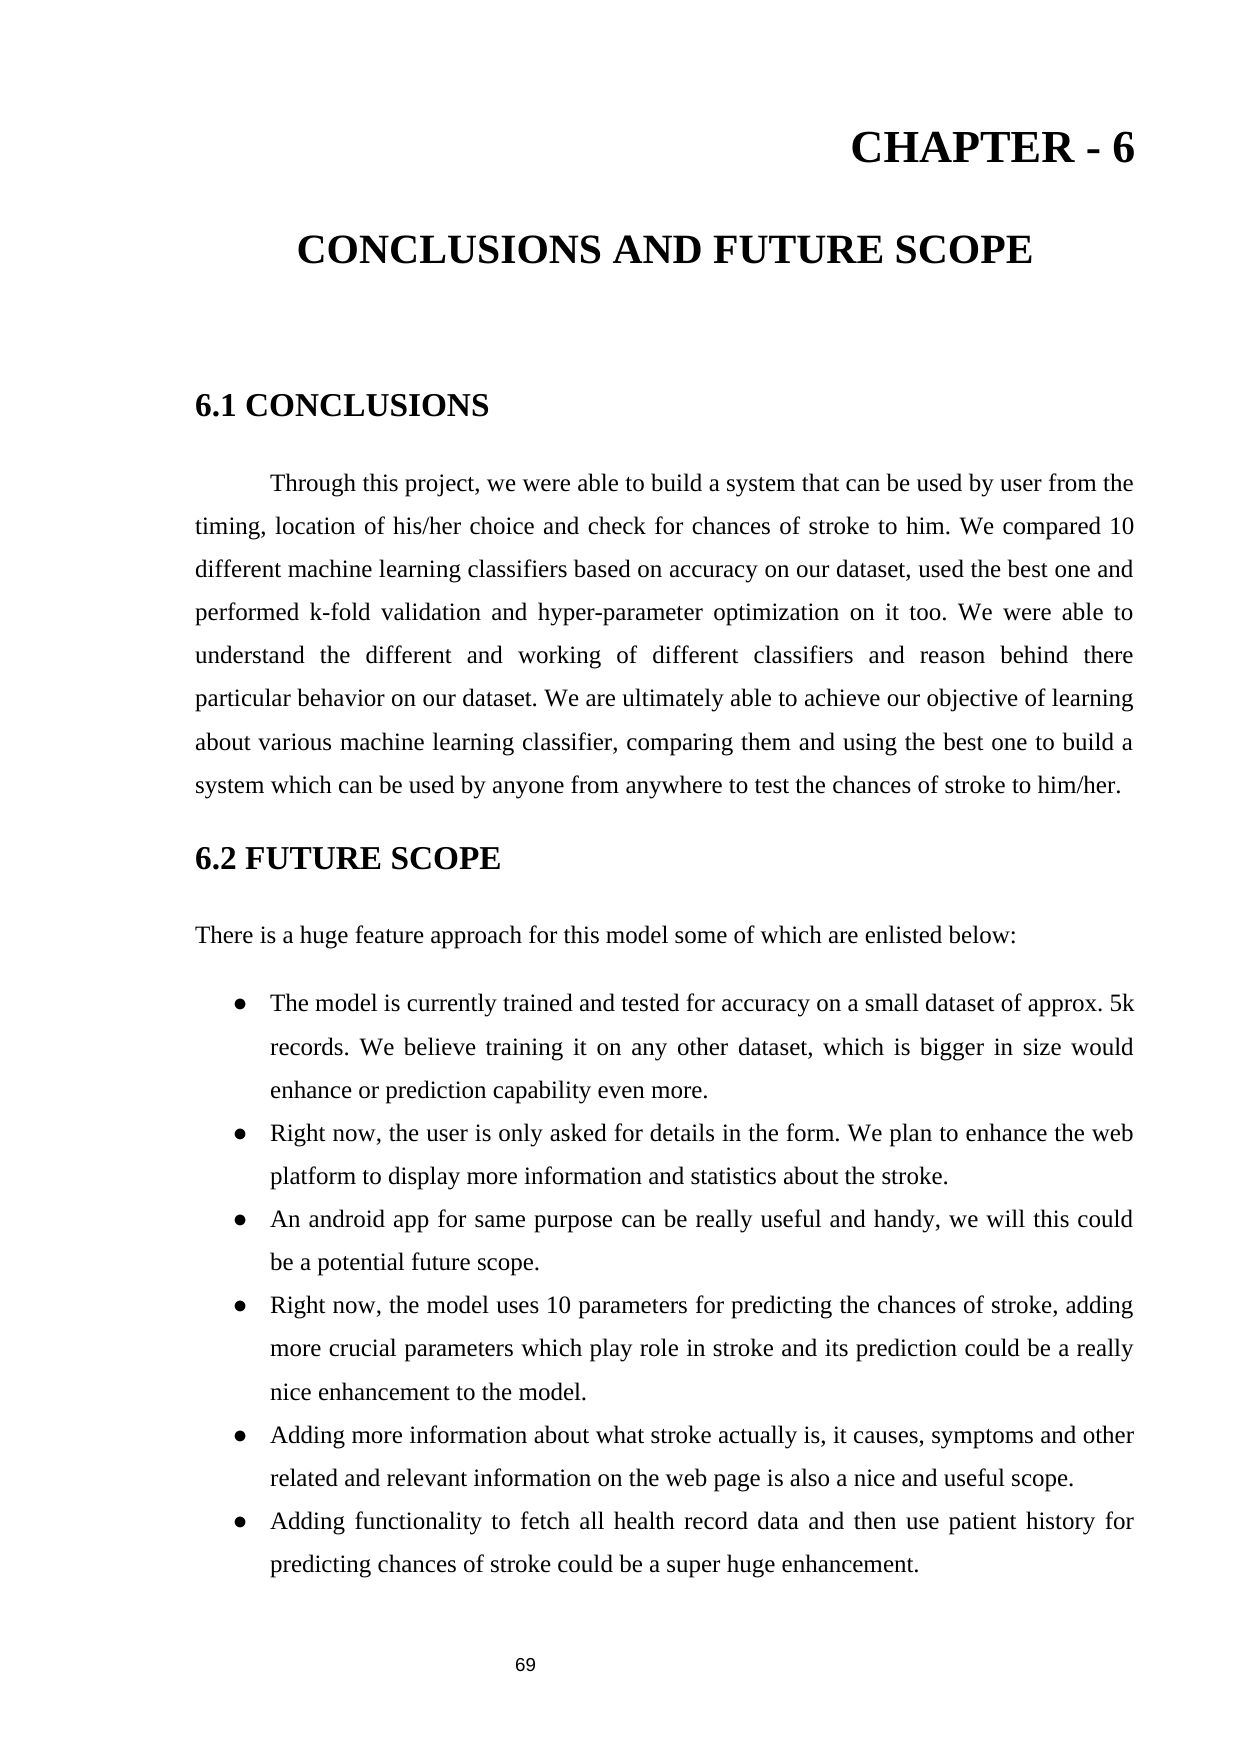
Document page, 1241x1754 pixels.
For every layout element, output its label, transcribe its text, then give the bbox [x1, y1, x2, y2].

list Right now, the user is only asked for details in the form. We plan to enhance the web platform to display more information and statistics about the stroke. [232, 1118, 1135, 1190]
text 6.1 CONCLUSIONS [195, 385, 1135, 424]
list The model is currently trained and tested for accuracy on a small dataset of approx. 5k records. We believe training it on any other dataset, which is bigger in size would enhance or prediction capability even more. [232, 988, 1135, 1103]
list Adding functionality to fetch all health record data and then use patient history for predicting chances of stroke could be a super huge enhancement. [232, 1506, 1135, 1578]
list Right now, the model uses 10 parameters for predicting the chances of stroke, adding more crucial parameters which play role in stroke and its prediction could be a really nice enhancement to the model. [232, 1290, 1135, 1405]
text There is a huge feature approach for this model some of which are enlisted below: [195, 920, 1135, 949]
list Adding more information about what stroke actually is, it causes, symptoms and other related and relevant information on the web page is also a nice and useful scope. [232, 1420, 1135, 1492]
list An android app for same purpose can be really useful and handy, we will this could be a potential future scope. [232, 1204, 1135, 1276]
text CONCLUSIONS AND FUTURE SCOPE [195, 224, 1135, 272]
text 6.2 FUTURE SCOPE [195, 838, 1135, 876]
text Through this project, we were able to build a system that can be used by user from the timing, location of his/her choice and check for chances of stroke to him. We compared 10 different machine learning classifiers based on accuracy on our dataset, used the best one and performed k-fold validation and hyper-parameter optimization on it too. We were able to understand the different and working of different classifiers and reason behind there particular behavior on our dataset. We are ultimately able to achieve our objective of learning about various machine learning classifier, comparing them and using the best one to build a system which can be used by anyone from anywhere to test the chances of stroke to him/her. [195, 468, 1135, 798]
text CHAPTER - 6 [195, 120, 1135, 173]
